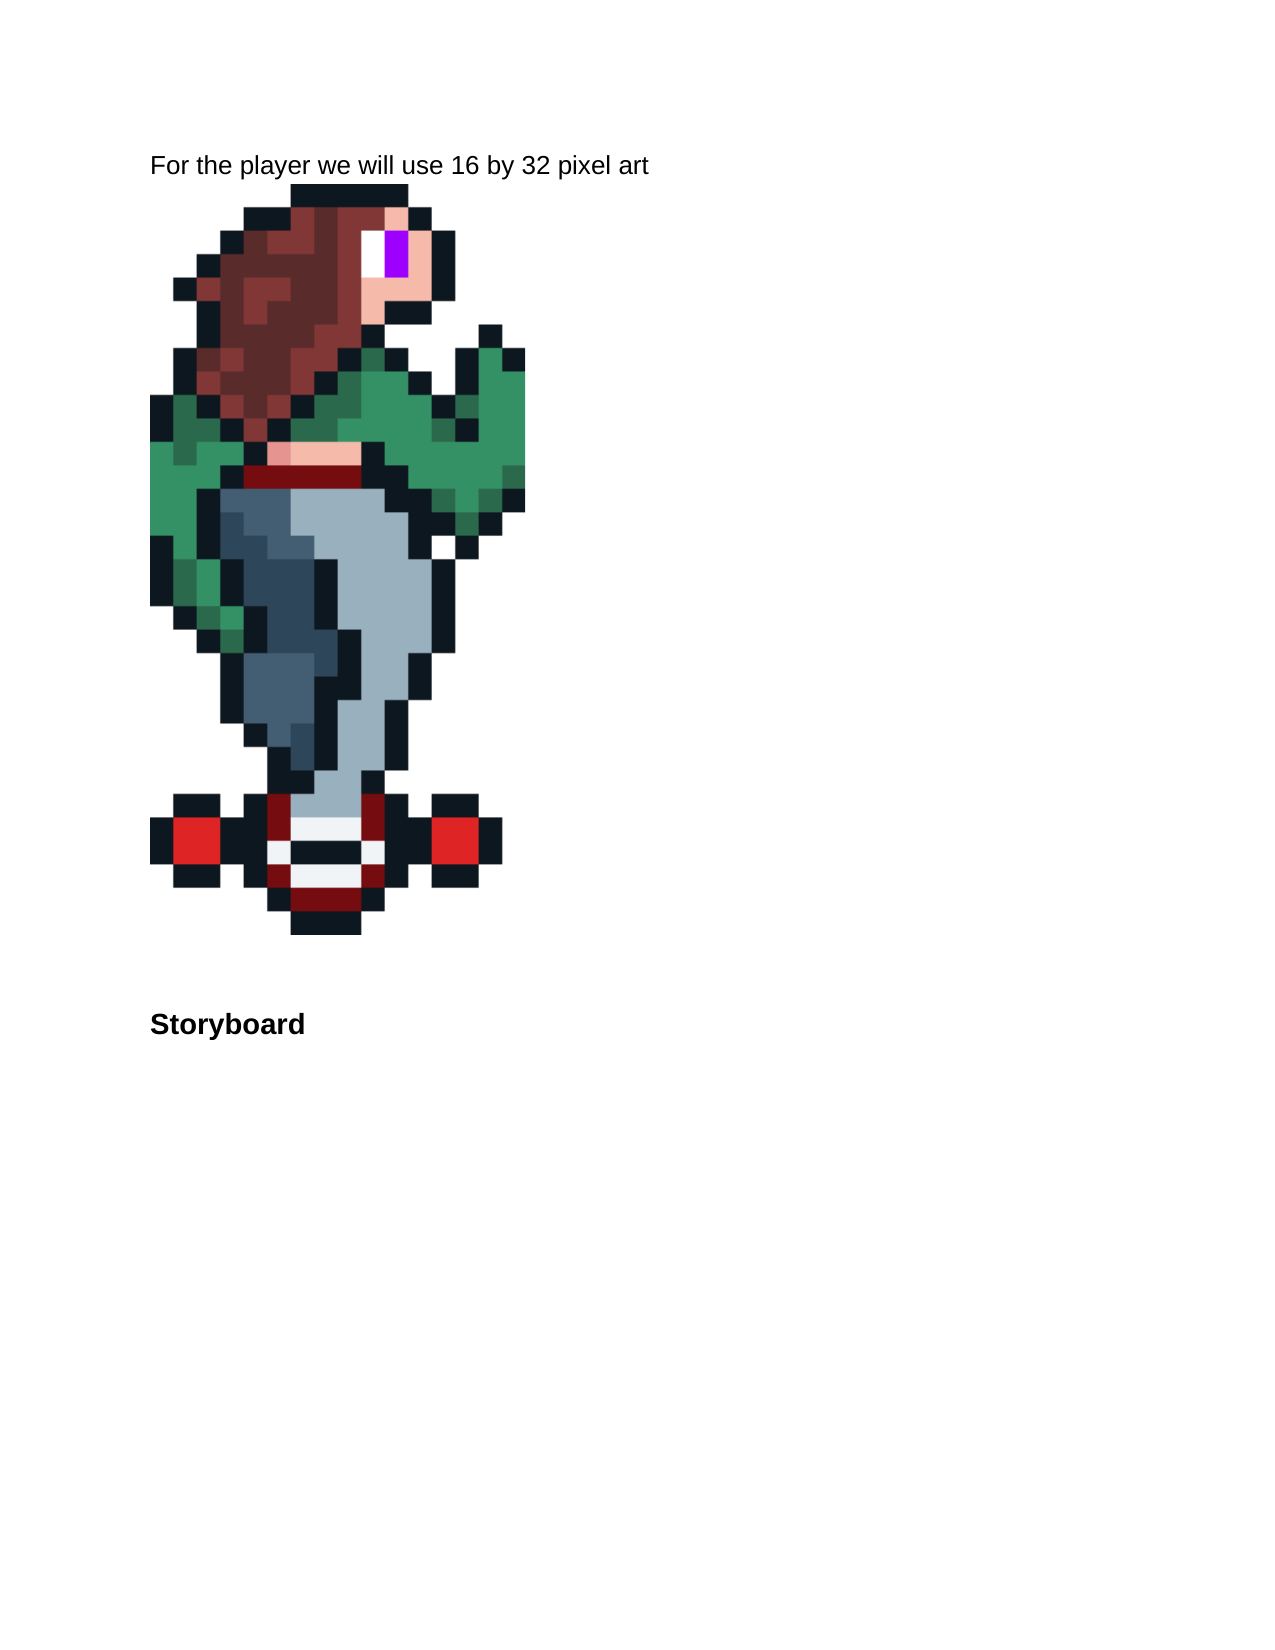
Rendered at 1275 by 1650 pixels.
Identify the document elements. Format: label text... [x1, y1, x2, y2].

picture [150, 184, 525, 935]
text For the player we will use 16 by 32 pixel art [150, 150, 1125, 180]
text Storyboard [150, 1007, 1125, 1041]
